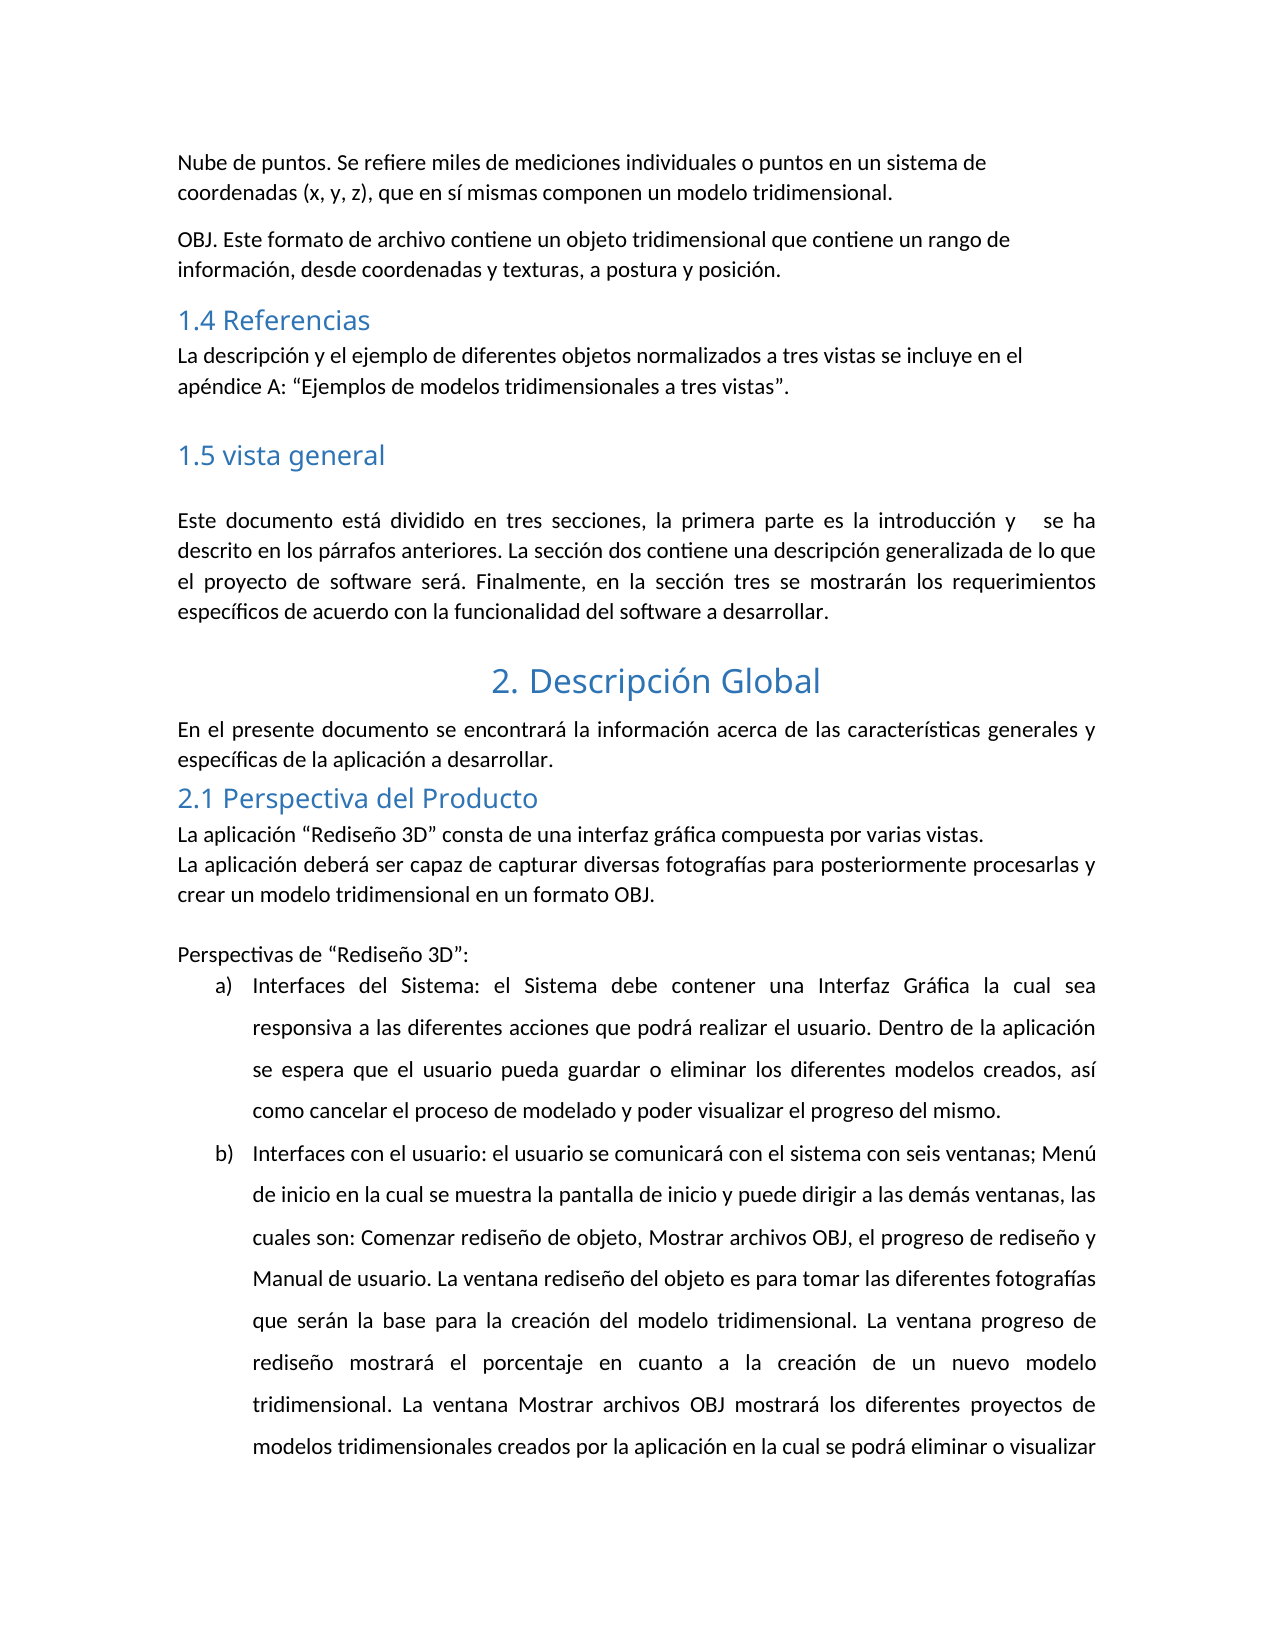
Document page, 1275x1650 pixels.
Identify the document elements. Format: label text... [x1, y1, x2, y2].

text La aplicación deberá ser capaz de capturar diversas fotografías para posteriormente procesarlas y crear un modelo tridimensional en un formato OBJ. [177, 850, 1098, 908]
text La descripción y el ejemplo de diferentes objetos normalizados a tres vistas se incluye en el [177, 342, 1098, 369]
text La aplicación “Rediseño 3D” consta de una interfaz gráfica compuesta por varias vistas. [177, 820, 1098, 848]
subtitle 1.4 Referencias [177, 302, 1098, 339]
text Nube de puntos. Se refiere miles de mediciones individuales o puntos en un sistema de coordenadas (x, y, z), que en sí mismas componen un modelo tridimensional. [177, 148, 1098, 206]
text Este documento está dividido en tres secciones, la primera parte es la introducción y se ha descrito en los párrafos anteriores. La sección dos contiene una descripción generalizada de lo que el proyecto de software será. Finalmente, en la sección tres se mostrarán los requerimientos específicos de acuerdo con la funcionalidad del software a desarrollar. [177, 506, 1098, 625]
subtitle 2.1 Perspectiva del Producto [177, 780, 1098, 817]
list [215, 1139, 1098, 1461]
list Interfaces del Sistema: el Sistema debe contener una Interfaz Gráfica la cual sea responsiva a las diferentes acciones que podrá realizar el usuario. Dentro de la aplicación se espera que el usuario pueda guardar o eliminar los diferentes modelos creados, así como cancelar el proceso de modelado y poder visualizar el progreso del mismo. [215, 971, 1098, 1125]
subtitle 1.5 vista general [177, 436, 1098, 473]
text OBJ. Este formato de archivo contiene un objeto tridimensional que contiene un rango de información, desde coordenadas y texturas, a postura y posición. [177, 225, 1098, 283]
subtitle Descripción Global [215, 657, 1098, 703]
text Perspectivas de “Rediseño 3D”: [177, 941, 1098, 968]
text apéndice A: “Ejemplos de modelos tridimensionales a tres vistas”. [177, 372, 1098, 400]
list En el presente documento se encontrará la información acerca de las características generales y específicas de la aplicación a desarrollar. [177, 715, 1098, 773]
